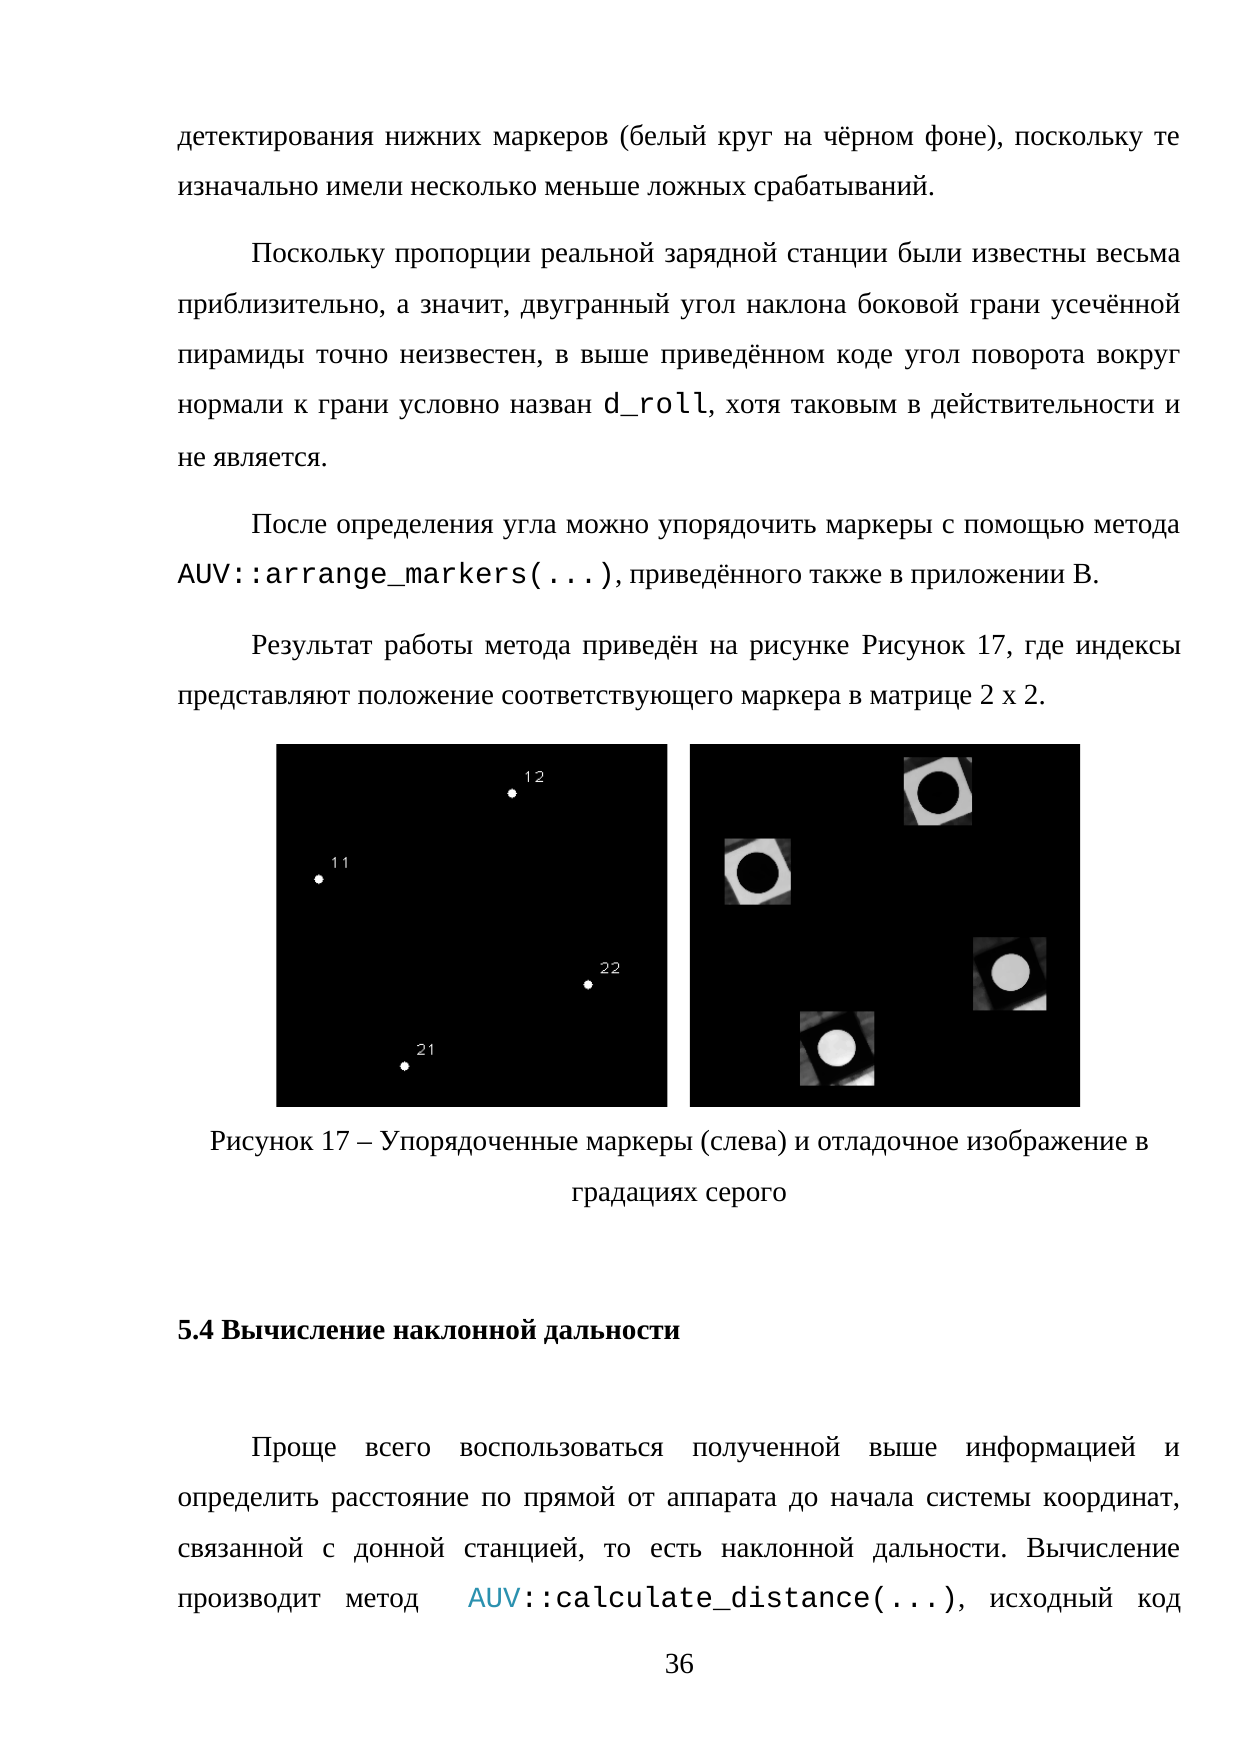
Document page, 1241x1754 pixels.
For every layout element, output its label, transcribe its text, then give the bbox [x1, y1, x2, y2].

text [177, 118, 1181, 202]
picture [689, 744, 1081, 1107]
table_header [177, 745, 679, 1123]
text После определения угла можно упорядочить маркеры с помощью метода AUV::arrange_markers(...), приведённого также в приложении В. [177, 506, 1181, 592]
text Поскольку пропорции реальной зарядной станции были известны весьма приблизительно, а значит, двугранный угол наклона боковой грани усечённой пирамиды точно неизвестен, в выше приведённом коде угол поворота вокруг нормали к грани условно назван d_roll, хотя таковым в действительности и не является. [177, 235, 1181, 473]
text Результат работы метода приведён на рисунке Рисунок 17, где индексы представляют положение соответствующего маркера в матрице 2 х 2. [177, 627, 1181, 711]
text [177, 1429, 1181, 1616]
subtitle 5.4 Вычисление наклонной дальности [177, 1312, 1181, 1346]
picture [276, 744, 668, 1107]
table_header [679, 745, 1180, 1123]
